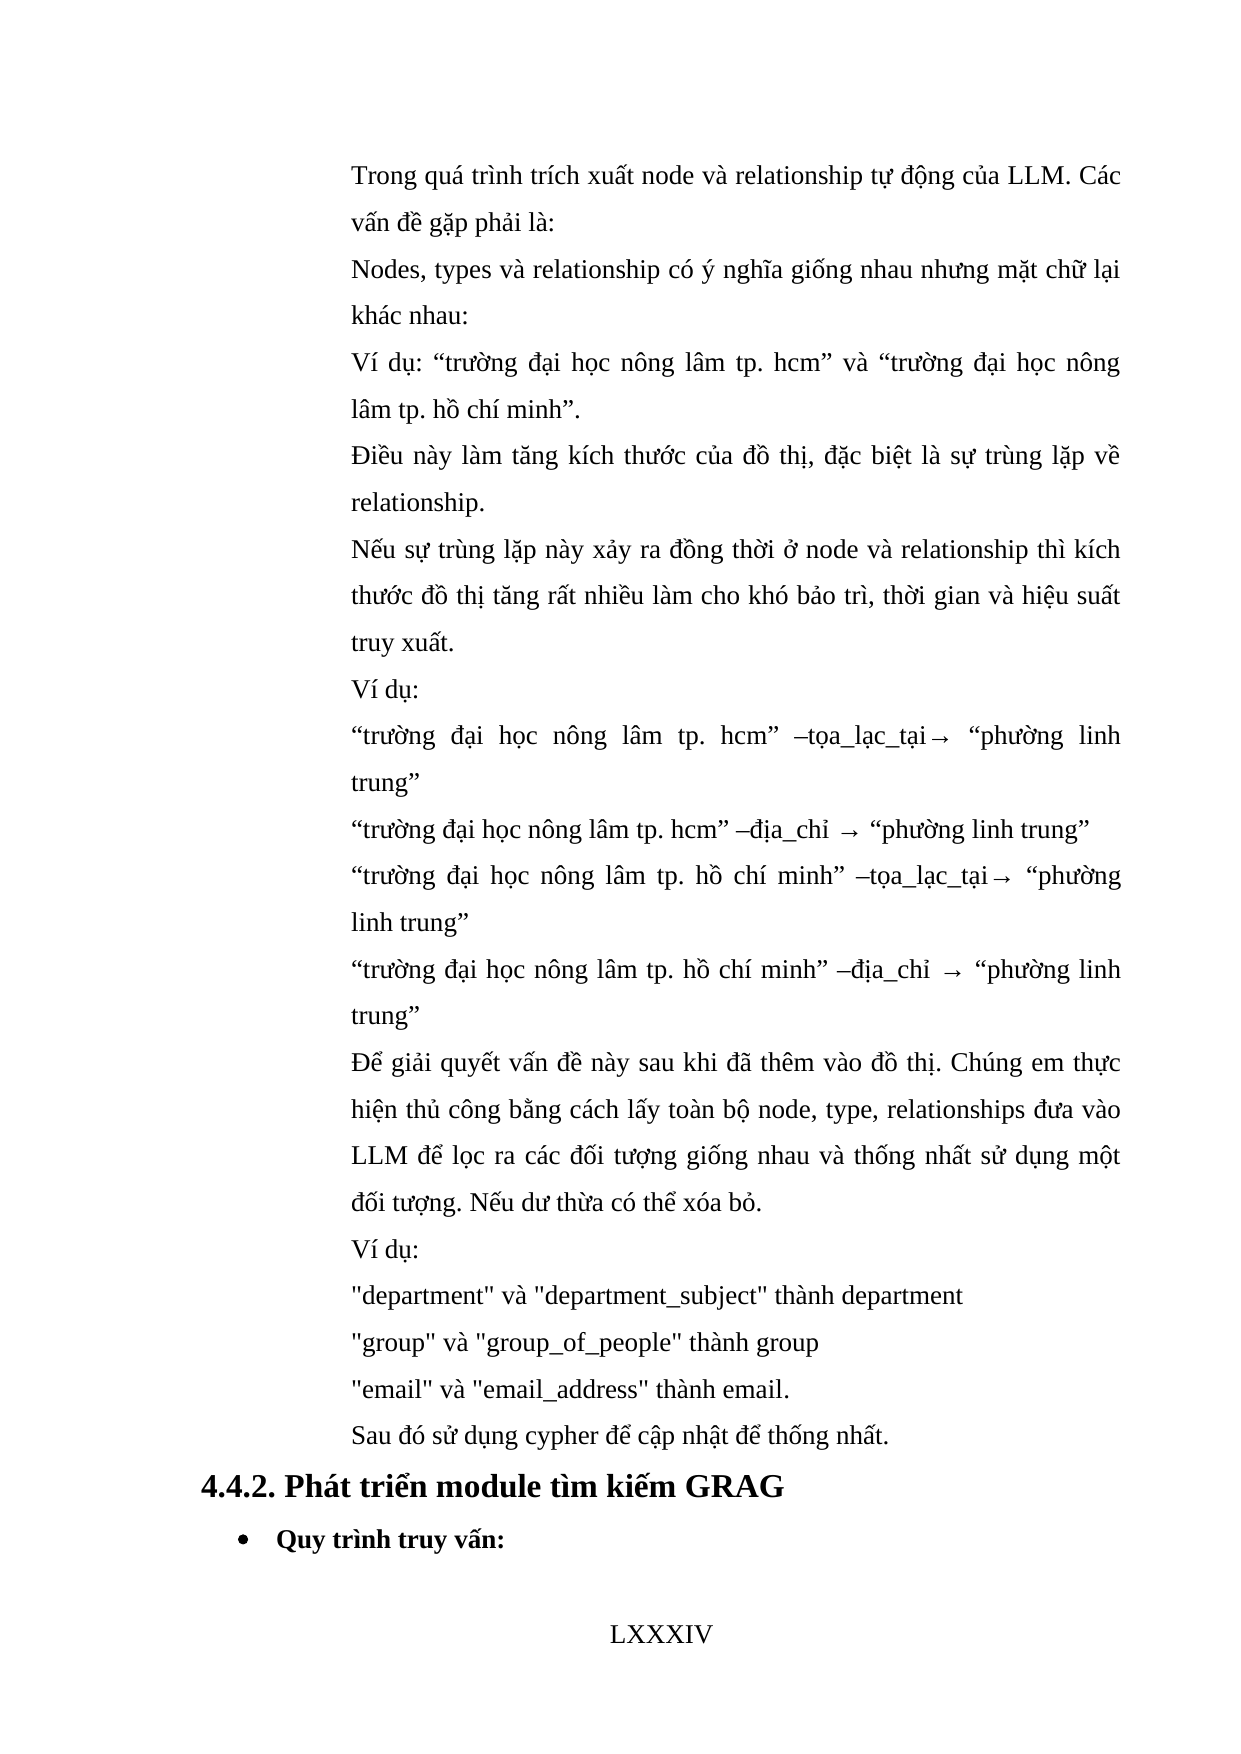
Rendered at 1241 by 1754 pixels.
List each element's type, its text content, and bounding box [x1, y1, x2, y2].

list Điều này làm tăng kích thước của đồ thị, đặc biệt là sự trùng lặp về relationship. [351, 439, 1122, 517]
list “trường đại học nông lâm tp. hcm” –tọa_lạc_tại→ “phường linh trung” [351, 719, 1122, 797]
list Trong quá trình trích xuất node và relationship tự động của LLM. Các vấn đề gặp phải là: [351, 159, 1122, 237]
list Sau đó sử dụng cypher để cập nhật để thống nhất. [351, 1419, 1122, 1451]
list Nodes, types và relationship có ý nghĩa giống nhau nhưng mặt chữ lại khác nhau: [351, 253, 1122, 331]
list “trường đại học nông lâm tp. hcm” –địa_chỉ → “phường linh trung” [351, 813, 1122, 844]
list Nếu sự trùng lặp này xảy ra đồng thời ở node và relationship thì kích thước đồ thị tăng rất nhiều làm cho khó bảo trì, thời gian và hiệu suất truy xuất. [351, 533, 1122, 657]
list Ví dụ: [351, 673, 1122, 704]
list Để giải quyết vấn đề này sau khi đã thêm vào đồ thị. Chúng em thực hiện thủ công bằng cách lấy toàn bộ node, type, relationships đưa vào LLM để lọc ra các đối tượng giống nhau và thống nhất sử dụng một đối tượng. Nếu dư thừa có thể xóa bỏ. [351, 1046, 1122, 1217]
list "group" và "group_of_people" thành group [351, 1326, 1122, 1357]
list Ví dụ: “trường đại học nông lâm tp. hcm” và “trường đại học nông lâm tp. hồ chí minh”. [351, 346, 1122, 424]
list Ví dụ: [351, 1233, 1122, 1264]
list “trường đại học nông lâm tp. hồ chí minh” –địa_chỉ → “phường linh trung” [351, 953, 1122, 1031]
list “trường đại học nông lâm tp. hồ chí minh” –tọa_lạc_tại→ “phường linh trung” [351, 859, 1122, 937]
list Quy trình truy vấn: [238, 1524, 1122, 1555]
list "department" và "department_subject" thành department [351, 1279, 1122, 1311]
list "email" và "email_address" thành email. [351, 1373, 1122, 1404]
subtitle Phát triển module tìm kiếm GRAG [201, 1466, 1122, 1504]
